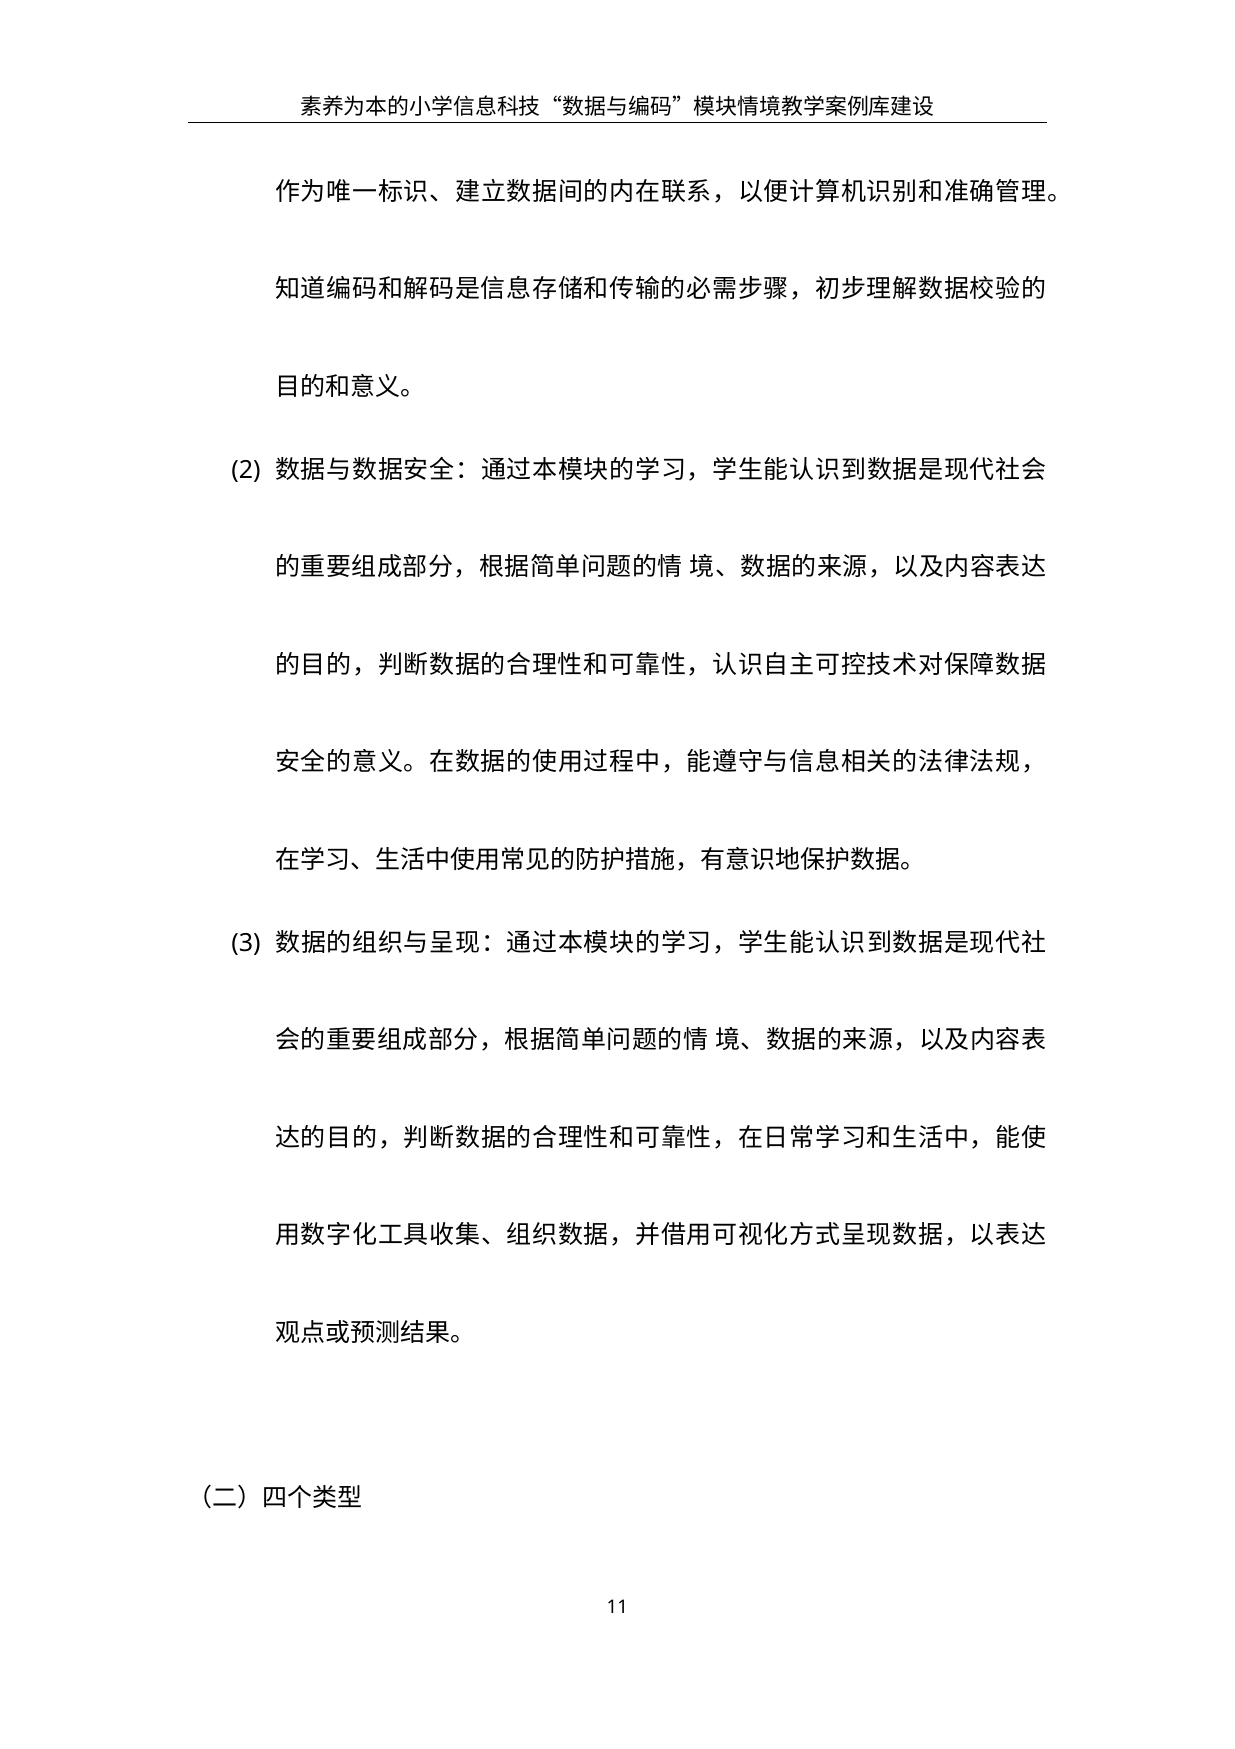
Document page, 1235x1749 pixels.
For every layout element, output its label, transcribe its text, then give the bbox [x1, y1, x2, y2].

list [231, 157, 1047, 417]
list 数据的组织与呈现：通过本模块的学习，学生能认识到数据是现代社会的重要组成部分，根据简单问题的情 境、数据的来源，以及内容表达的目的，判断数据的合理性和可靠性，在日常学习和生活中，能使用数字化工具收集、组织数据，并借用可视化方式呈现数据，以表达观点或预测结果。 [231, 908, 1047, 1363]
list 数据与数据安全：通过本模块的学习，学生能认识到数据是现代社会的重要组成部分，根据简单问题的情 境、数据的来源，以及内容表达的目的，判断数据的合理性和可靠性，认识自主可控技术对保障数据安全的意义。在数据的使用过程中，能遵守与信息相关的法律法规，在学习、生活中使用常见的防护措施，有意识地保护数据。 [231, 435, 1047, 890]
list 四个类型 [187, 1463, 1047, 1528]
